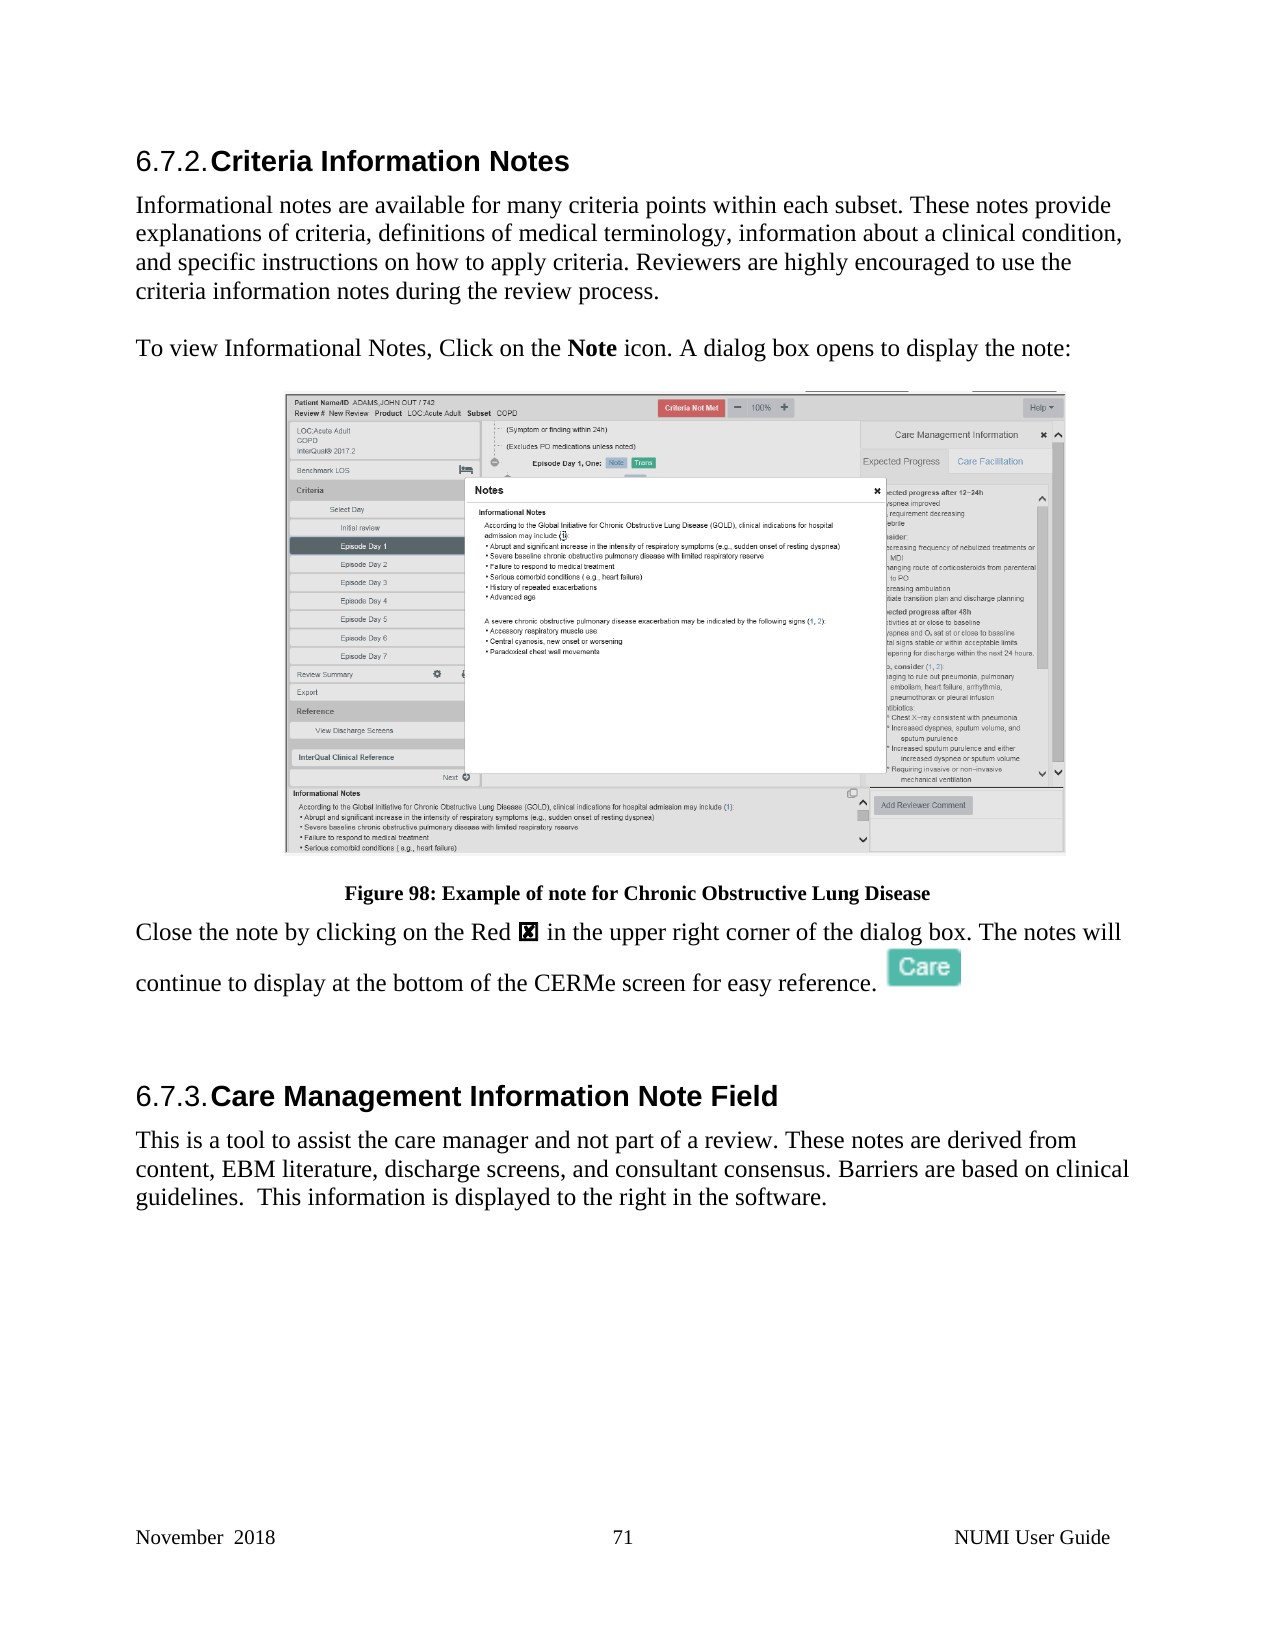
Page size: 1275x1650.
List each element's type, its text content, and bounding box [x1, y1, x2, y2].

text Close the note by clicking on the Red in the upper right corner of the dialog box. The notes will continue to display at the bottom of the CERMe screen for easy reference. [135, 917, 1139, 996]
text Figure 98: Example of note for Chronic Obstructive Lung Disease [135, 881, 1139, 905]
picture [284, 391, 1066, 856]
text To view Informational Notes, Click on the Note icon. A dialog box opens to display the note: [135, 333, 1139, 362]
text This is a tool to assist the care manager and not part of a review. These notes are derived from content, EBM literature, discharge screens, and consultant consensus. Barriers are based on clinical guidelines. This information is displayed to the right in the software. [135, 1125, 1139, 1211]
text Informational notes are available for many criteria points within each subset. These notes provide explanations of criteria, definitions of medical terminology, information about a clinical condition, and specific instructions on how to apply criteria. Reviewers are highly encouraged to use the criteria information notes during the review process. [135, 190, 1139, 305]
subtitle Criteria Information Notes [135, 144, 1139, 177]
picture [883, 946, 961, 991]
subtitle Care Management Information Note Field [135, 1079, 1139, 1112]
